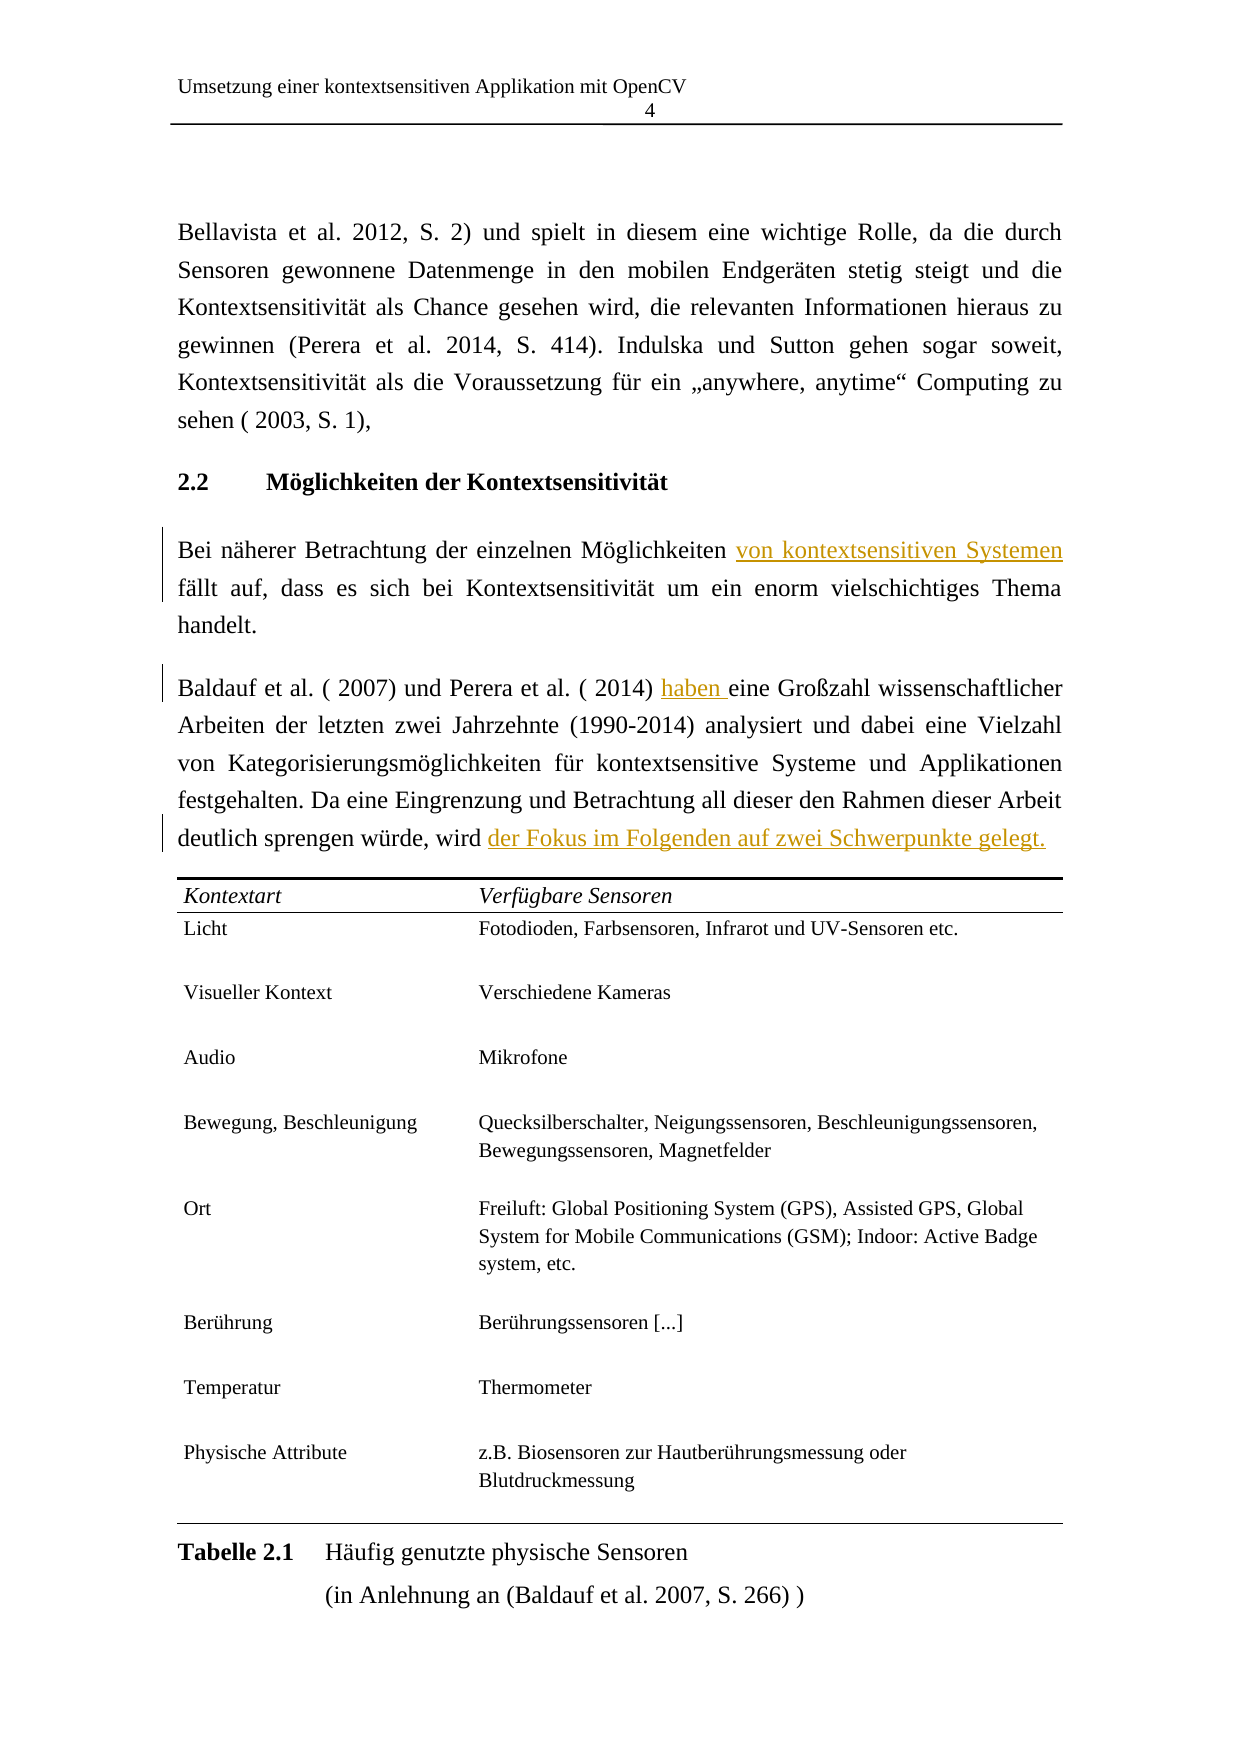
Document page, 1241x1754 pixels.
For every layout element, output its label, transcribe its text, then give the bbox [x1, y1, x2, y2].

table_cell Audio [177, 1042, 472, 1107]
table_cell Thermometer [473, 1372, 1063, 1437]
table_cell Verschiedene Kameras [473, 977, 1063, 1042]
table_cell Physische Attribute [177, 1437, 472, 1523]
table_cell Mikrofone [473, 1042, 1063, 1107]
subtitle Möglichkeiten der Kontextsensitivität [177, 467, 1063, 496]
text Baldauf et al. ( 2007) und Perera et al. ( 2014) eine Großzahl wissenschaftlicher Arbeiten der letzten zwei Jahrzehnte (1990-2014) analysiert und dabei eine Vielzahl von Kategorisierungsmöglichkeiten für kontextsensitive Systeme und Applikationen festgehalten. Da eine Eingrenzung und Betrachtung all dieser den Rahmen dieser Arbeit deutlich sprengen würde, wird [177, 664, 1063, 852]
table_header Kontextart [177, 880, 472, 912]
table_cell Ort [177, 1193, 472, 1307]
table_cell z.B. Biosensoren zur Hautberührungsmessung oder Blutdruckmessung [473, 1437, 1063, 1523]
table_cell Quecksilberschalter, Neigungssensoren, Beschleunigungssensoren, Bewegungssensoren, Magnetfelder [473, 1107, 1063, 1193]
table_cell Bewegung, Beschleunigung [177, 1107, 472, 1193]
table_cell Temperatur [177, 1372, 472, 1437]
table_cell Licht [177, 913, 472, 977]
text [177, 208, 1063, 433]
table_cell Berührung [177, 1307, 472, 1372]
table_header Verfügbare Sensoren [473, 880, 1063, 912]
table_cell Berührungssensoren [...] [473, 1307, 1063, 1372]
table_cell Visueller Kontext [177, 977, 472, 1042]
table_cell Fotodioden, Farbsensoren, Infrarot und UV-Sensoren etc. [473, 913, 1063, 977]
text Bei näherer Betrachtung der einzelnen Möglichkeiten fällt auf, dass es sich bei Kontextsensitivität um ein enorm vielschichtiges Thema handelt. [177, 527, 1063, 639]
table_cell Freiluft: Global Positioning System (GPS), Assisted GPS, Global System for Mobile Communications (GSM); Indoor: Active Badge system, etc. [473, 1193, 1063, 1307]
